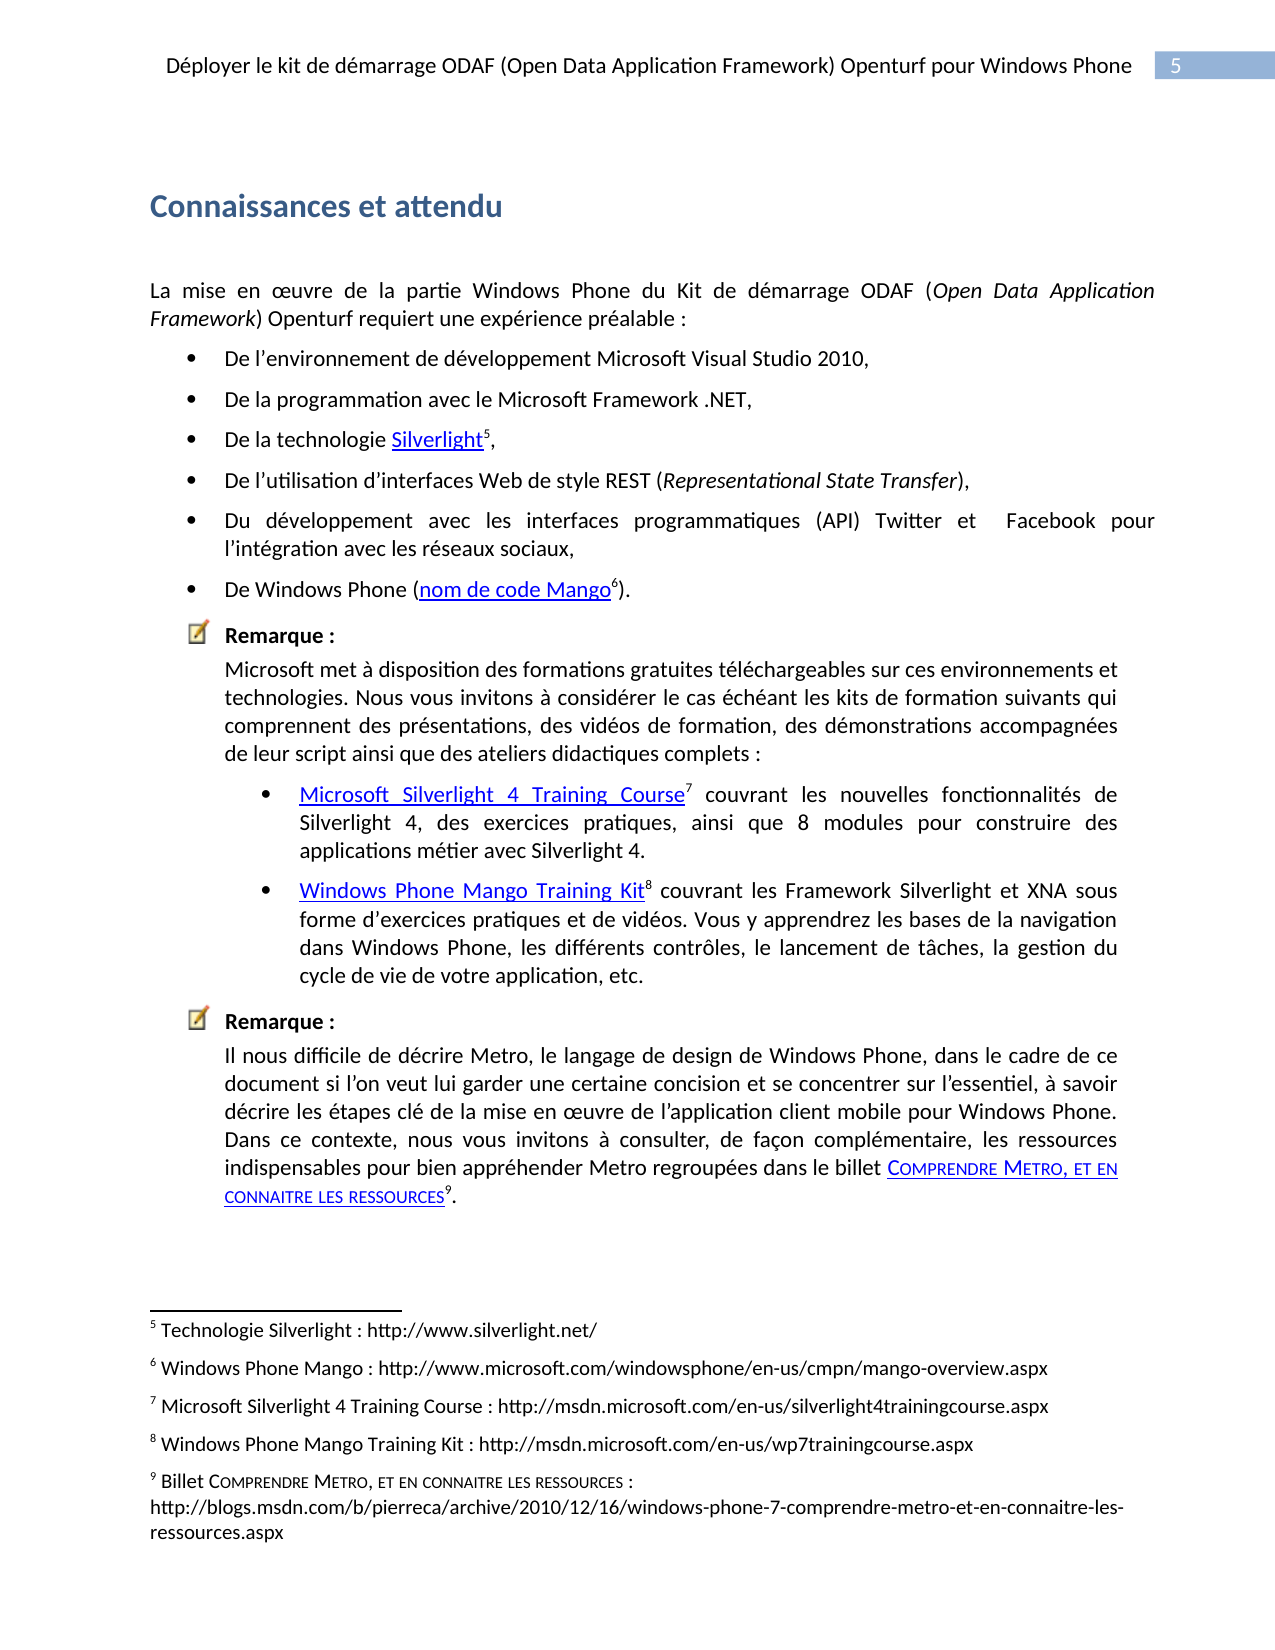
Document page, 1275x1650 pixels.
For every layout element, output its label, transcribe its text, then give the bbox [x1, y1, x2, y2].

subtitle Connaissances et attendu [150, 185, 1155, 226]
list Windows Phone Mango Training Kit couvrant les Framework Silverlight et XNA sous forme d’exercices pratiques et de vidéos. Vous y apprendrez les bases de la navigation dans Windows Phone, les différents contrôles, le lancement de tâches, la gestion du cycle de vie de votre application, etc. [262, 877, 1118, 989]
list Microsoft met à disposition des formations gratuites téléchargeables sur ces environnements et technologies. Nous vous invitons à considérer le cas échéant les kits de formation suivants qui comprennent des présentations, des vidéos de formation, des démonstrations accompagnées de leur script ainsi que des ateliers didactiques complets : [224, 656, 1118, 768]
list De l’environnement de développement Microsoft Visual Studio 2010, [187, 344, 1155, 372]
list De l’utilisation d’interfaces Web de style REST (Representational State Transfer), [187, 466, 1155, 494]
list Du développement avec les interfaces programmatiques (API) Twitter et Facebook pour l’intégration avec les réseaux sociaux, [187, 506, 1155, 562]
list De la programmation avec le Microsoft Framework .NET, [187, 385, 1155, 413]
text La mise en œuvre de la partie Windows Phone du Kit de démarrage ODAF (Open Data Application Framework) Openturf requiert une expérience préalable : [150, 276, 1155, 332]
list De Windows Phone (nom de code Mango). [187, 575, 1155, 603]
list Remarque : [187, 1001, 1155, 1035]
picture [187, 1001, 225, 1030]
list Il nous difficile de décrire Metro, le langage de design de Windows Phone, dans le cadre de ce document si l’on veut lui garder une certaine concision et se concentrer sur l’essentiel, à savoir décrire les étapes clé de la mise en œuvre de l’application client mobile pour Windows Phone. Dans ce contexte, nous vous invitons à consulter, de façon complémentaire, les ressources indispensables pour bien appréhender Metro regroupées dans le billet Comprendre Metro, et en connaitre les ressources. [224, 1041, 1118, 1209]
picture [187, 615, 225, 644]
list De la technologie Silverlight, [187, 425, 1155, 453]
list Remarque : [187, 615, 1155, 649]
list Microsoft Silverlight 4 Training Course couvrant les nouvelles fonctionnalités de Silverlight 4, des exercices pratiques, ainsi que 8 modules pour construire des applications métier avec Silverlight 4. [262, 780, 1118, 864]
